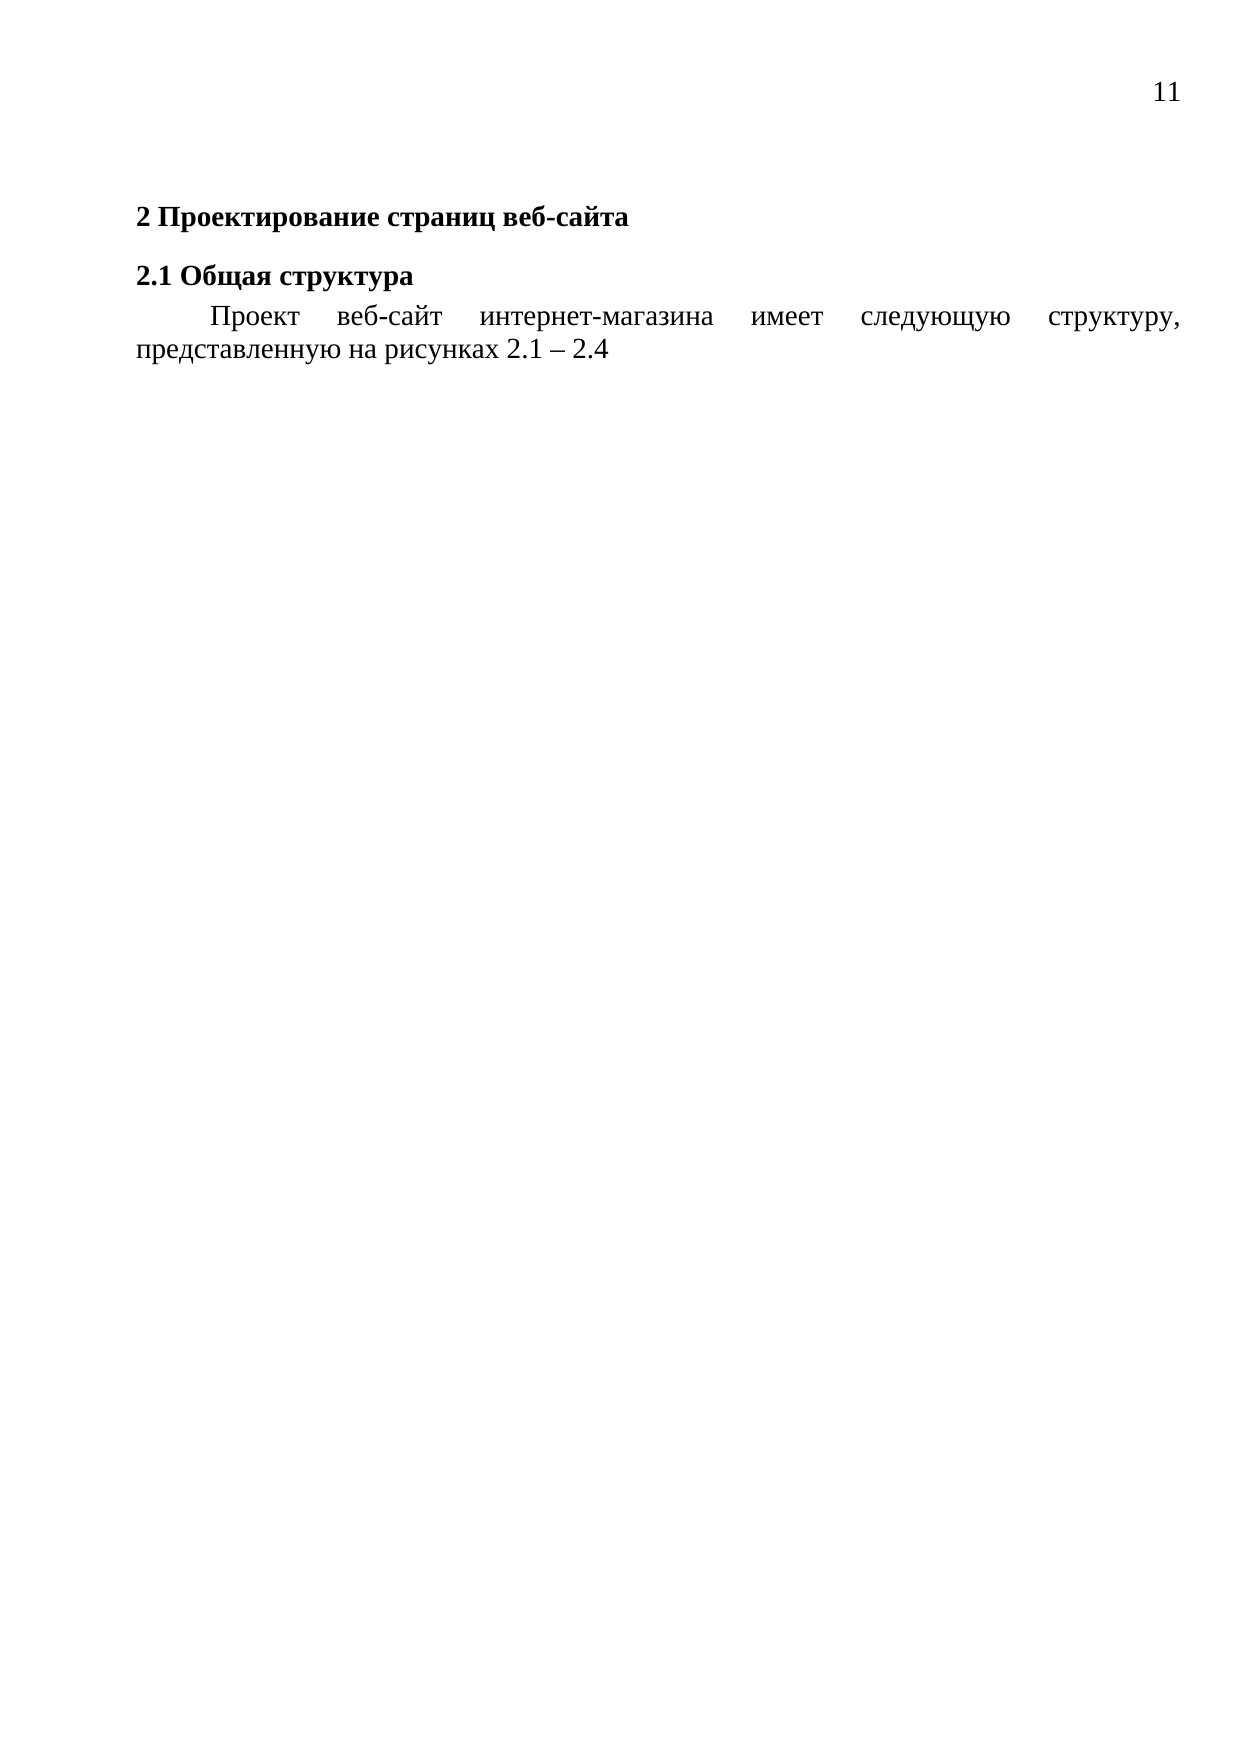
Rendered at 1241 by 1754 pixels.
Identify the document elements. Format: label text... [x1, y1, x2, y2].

subtitle Проектирование страниц веб-сайта [136, 199, 1181, 233]
subtitle 2.1 Общая структура [136, 258, 1181, 292]
text Проект веб-сайт интернет-магазина имеет следующую структуру, представленную на рисунках 2.1 – 2.4 [136, 298, 1181, 365]
